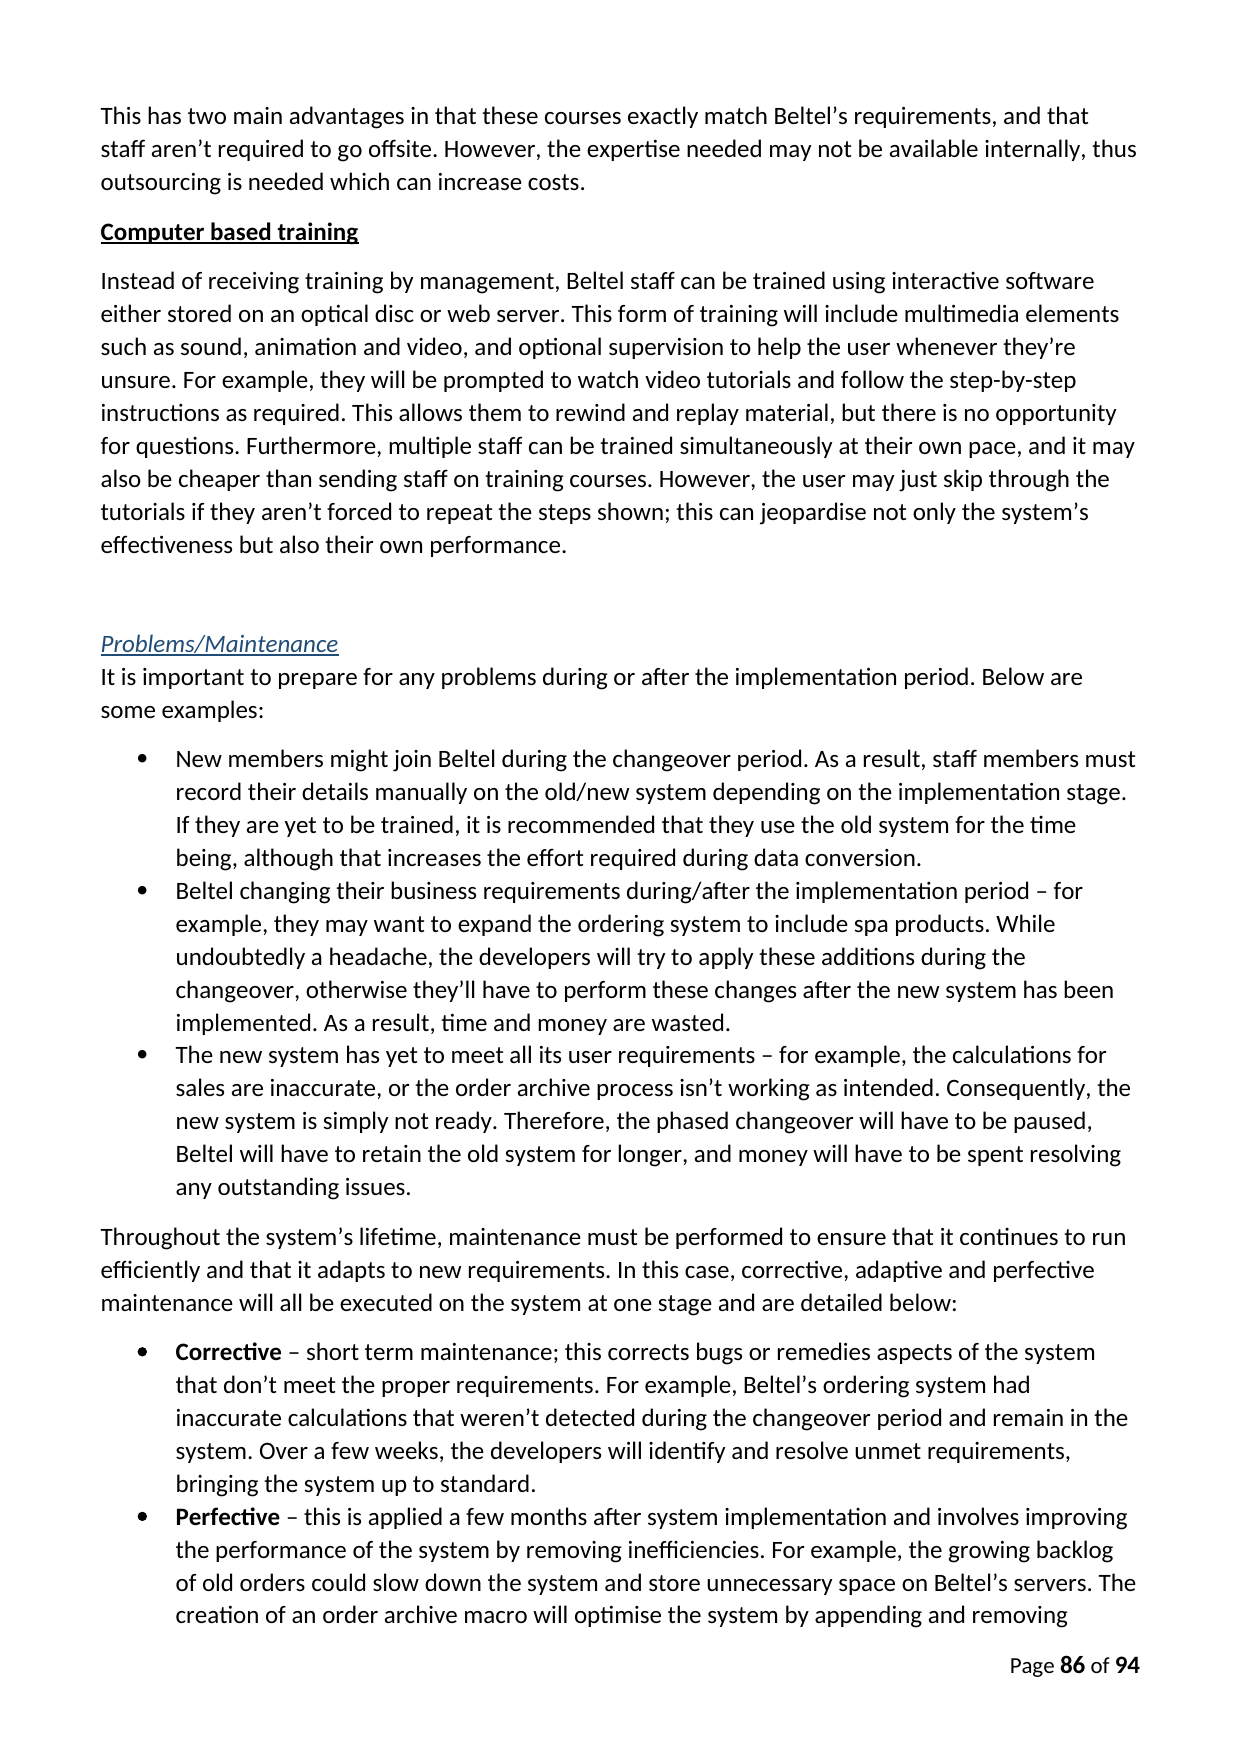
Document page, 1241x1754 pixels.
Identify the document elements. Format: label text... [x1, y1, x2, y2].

list Corrective – short term maintenance; this corrects bugs or remedies aspects of the system that don’t meet the proper requirements. For example, Beltel’s ordering system had inaccurate calculations that weren’t detected during the changeover period and remain in the system. Over a few weeks, the developers will identify and resolve unmet requirements, bringing the system up to standard. [138, 1336, 1140, 1498]
list New members might join Beltel during the changeover period. As a result, staff members must record their details manually on the old/new system depending on the implementation stage. If they are yet to be trained, it is recommended that they use the old system for the time being, although that increases the effort required during data conversion. [138, 743, 1140, 873]
text This has two main advantages in that these courses exactly match Beltel’s requirements, and that staff aren’t required to go offsite. However, the expertise needed may not be available internally, thus outsourcing is needed which can increase costs. [100, 100, 1140, 197]
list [138, 1501, 1140, 1630]
text Throughout the system’s lifetime, maintenance must be performed to ensure that it continues to run efficiently and that it adapts to new requirements. In this case, corrective, adaptive and perfective maintenance will all be executed on the system at one stage and are detailed below: [100, 1221, 1140, 1317]
text Computer based training [100, 216, 1140, 246]
text Instead of receiving training by management, Beltel staff can be trained using interactive software either stored on an optical disc or web server. This form of training will include multimedia elements such as sound, animation and video, and optional supervision to help the user whenever they’re unsure. For example, they will be prompted to watch video tutorials and follow the step-by-step instructions as required. This allows them to rewind and replay material, but there is no opportunity for questions. Furthermore, multiple staff can be trained simultaneously at their own pace, and it may also be cheaper than sending staff on training courses. However, the user may just skip through the tutorials if they aren’t forced to repeat the steps shown; this can jeopardise not only the system’s effectiveness but also their own performance. [100, 265, 1140, 559]
text It is important to prepare for any problems during or after the implementation period. Below are some examples: [100, 661, 1140, 724]
list Beltel changing their business requirements during/after the implementation period – for example, they may want to expand the ordering system to include spa products. While undoubtedly a headache, the developers will try to apply these additions during the changeover, otherwise they’ll have to perform these changes after the new system has been implemented. As a result, time and money are wasted. [138, 875, 1140, 1037]
subtitle Problems/Maintenance [100, 628, 1140, 658]
list The new system has yet to meet all its user requirements – for example, the calculations for sales are inaccurate, or the order archive process isn’t working as intended. Consequently, the new system is simply not ready. Therefore, the phased changeover will have to be paused, Beltel will have to retain the old system for longer, and money will have to be spent resolving any outstanding issues. [138, 1039, 1140, 1202]
